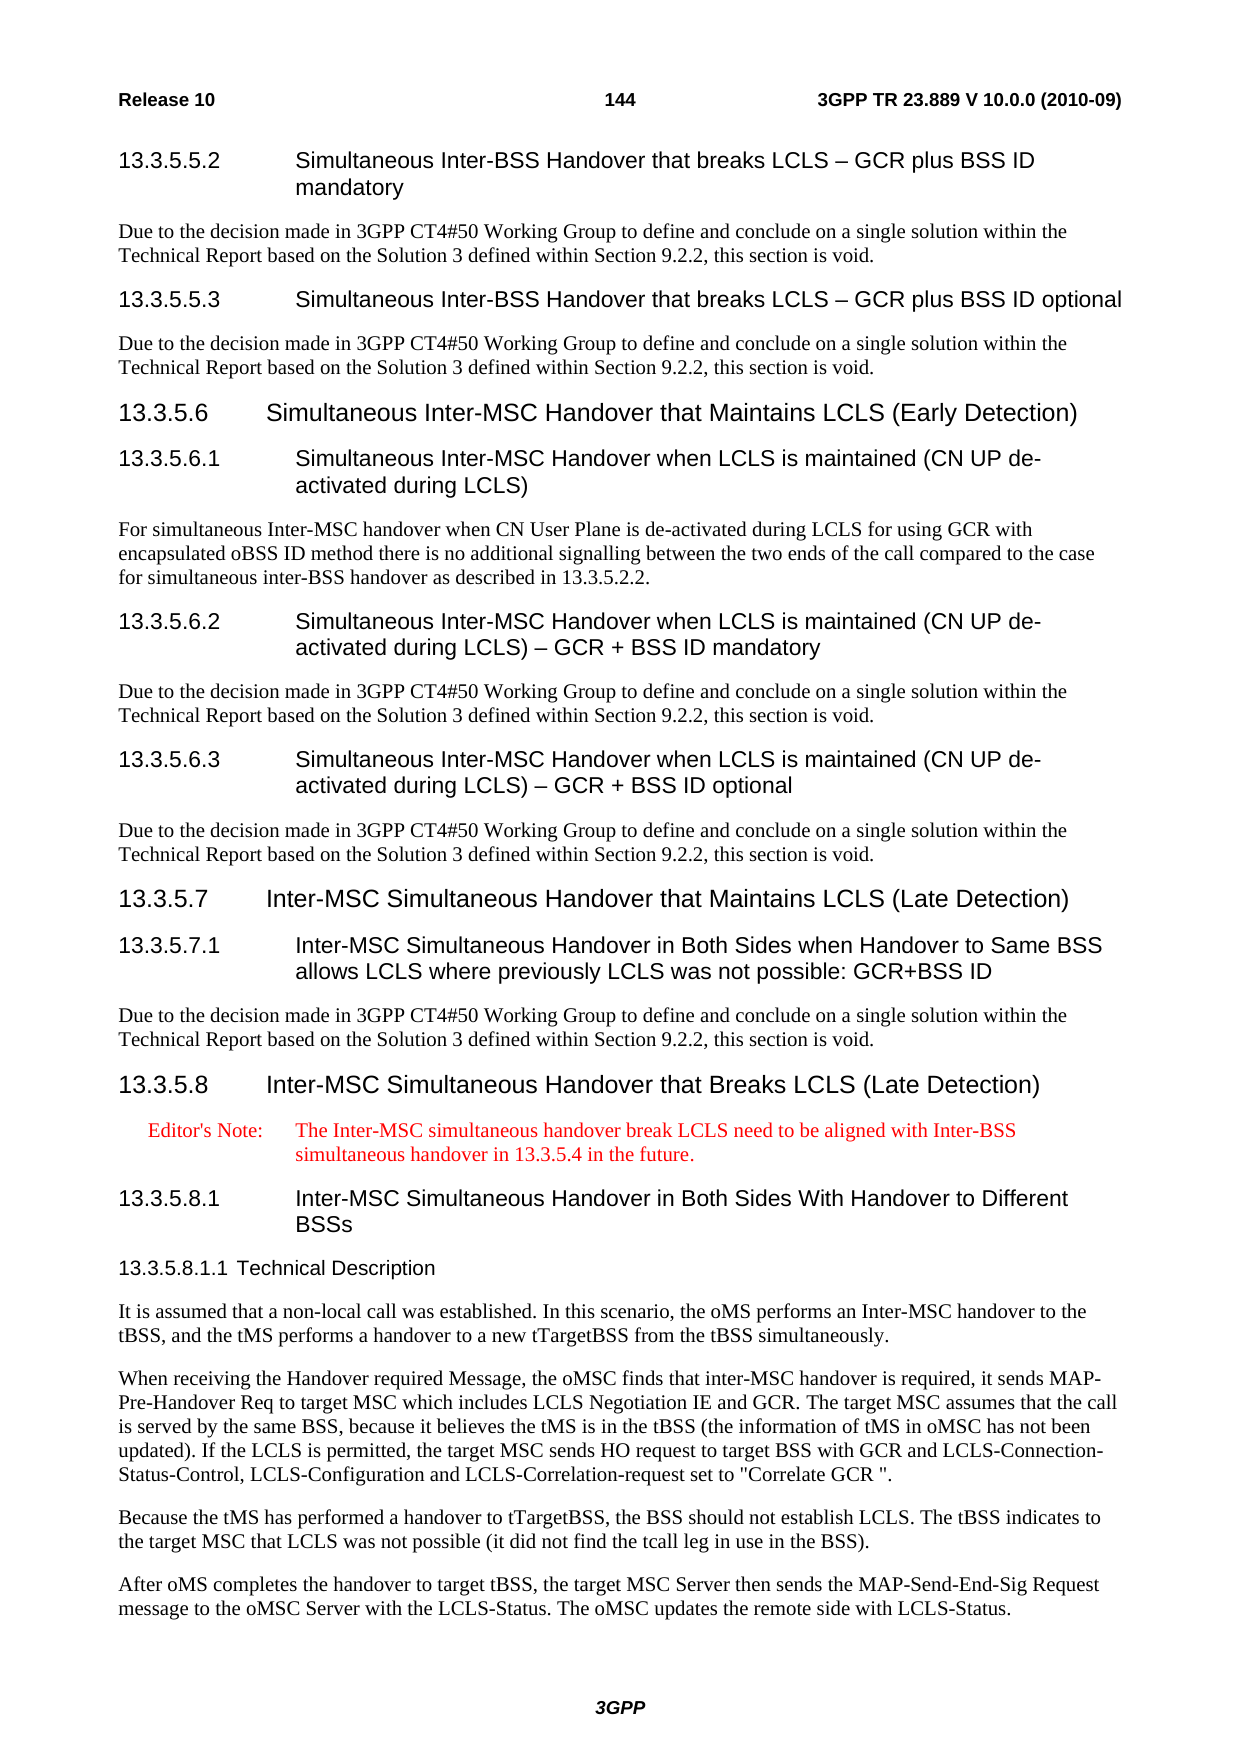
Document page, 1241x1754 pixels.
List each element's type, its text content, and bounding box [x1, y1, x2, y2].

subtitle 13.3.5.6.3 Simultaneous Inter-MSC Handover when LCLS is maintained (CN UP de-activated during LCLS) – GCR + BSS ID optional [118, 746, 1122, 799]
subtitle 13.3.5.8.1.1 Technical Description [118, 1256, 1122, 1280]
text Because the tMS has performed a handover to tTargetBSS, the BSS should not establish LCLS. The tBSS indicates to the target MSC that LCLS was not possible (it did not find the tcall leg in use in the BSS). [118, 1505, 1122, 1553]
subtitle 13.3.5.7.1 Inter-MSC Simultaneous Handover in Both Sides when Handover to Same BSS allows LCLS where previously LCLS was not possible: GCR+BSS ID [118, 932, 1122, 984]
text After oMS completes the handover to target tBSS, the target MSC Server then sends the MAP-Send-End-Sig Request message to the oMSC Server with the LCLS-Status. The oMSC updates the remote side with LCLS-Status. [118, 1572, 1122, 1620]
subtitle 13.3.5.5.2 Simultaneous Inter-BSS Handover that breaks LCLS – GCR plus BSS ID mandatory [118, 147, 1122, 200]
text Due to the decision made in 3GPP CT4#50 Working Group to define and conclude on a single solution within the Technical Report based on the Solution 3 defined within Section 9.2.2, this section is void. [118, 817, 1122, 866]
subtitle 13.3.5.7 Inter-MSC Simultaneous Handover that Maintains LCLS (Late Detection) [118, 884, 1122, 913]
subtitle 13.3.5.5.3 Simultaneous Inter-BSS Handover that breaks LCLS – GCR plus BSS ID optional [118, 286, 1122, 312]
text Due to the decision made in 3GPP CT4#50 Working Group to define and conclude on a single solution within the Technical Report based on the Solution 3 defined within Section 9.2.2, this section is void. [118, 1003, 1122, 1051]
subtitle 13.3.5.8.1 Inter-MSC Simultaneous Handover in Both Sides With Handover to Different BSSs [118, 1184, 1122, 1237]
subtitle 13.3.5.8 Inter-MSC Simultaneous Handover that Breaks LCLS (Late Detection) [118, 1070, 1122, 1099]
text It is assumed that a non-local call was established. In this scenario, the oMS performs an Inter-MSC handover to the tBSS, and the tMS performs a handover to a new tTargetBSS from the tBSS simultaneously. [118, 1299, 1122, 1347]
text Due to the decision made in 3GPP CT4#50 Working Group to define and conclude on a single solution within the Technical Report based on the Solution 3 defined within Section 9.2.2, this section is void. [118, 679, 1122, 727]
text For simultaneous Inter-MSC handover when CN User Plane is de-activated during LCLS for using GCR with encapsulated oBSS ID method there is no additional signalling between the two ends of the call compared to the case for simultaneous inter-BSS handover as described in 13.3.5.2.2. [118, 517, 1122, 589]
text Due to the decision made in 3GPP CT4#50 Working Group to define and conclude on a single solution within the Technical Report based on the Solution 3 defined within Section 9.2.2, this section is void. [118, 331, 1122, 379]
subtitle 13.3.5.6.1 Simultaneous Inter-MSC Handover when LCLS is maintained (CN UP de-activated during LCLS) [118, 445, 1122, 498]
text When receiving the Handover required Message, the oMSC finds that inter-MSC handover is required, it sends MAP-Pre-Handover Req to target MSC which includes LCLS Negotiation IE and GCR. The target MSC assumes that the call is served by the same BSS, because it believes the tMS is in the tBSS (the information of tMS in oMSC has not been updated). If the LCLS is permitted, the target MSC sends HO request to target BSS with GCR and LCLS-Connection-Status-Control, LCLS-Configuration and LCLS-Correlation-request set to "Correlate GCR ". [118, 1366, 1122, 1486]
subtitle 13.3.5.6 Simultaneous Inter-MSC Handover that Maintains LCLS (Early Detection) [118, 398, 1122, 427]
subtitle 13.3.5.6.2 Simultaneous Inter-MSC Handover when LCLS is maintained (CN UP de-activated during LCLS) – GCR + BSS ID mandatory [118, 608, 1122, 660]
text Editor's Note: The Inter-MSC simultaneous handover break LCLS need to be aligned with Inter-BSS simultaneous handover in 13.3.5.4 in the future. [148, 1118, 1122, 1166]
text Due to the decision made in 3GPP CT4#50 Working Group to define and conclude on a single solution within the Technical Report based on the Solution 3 defined within Section 9.2.2, this section is void. [118, 219, 1122, 267]
